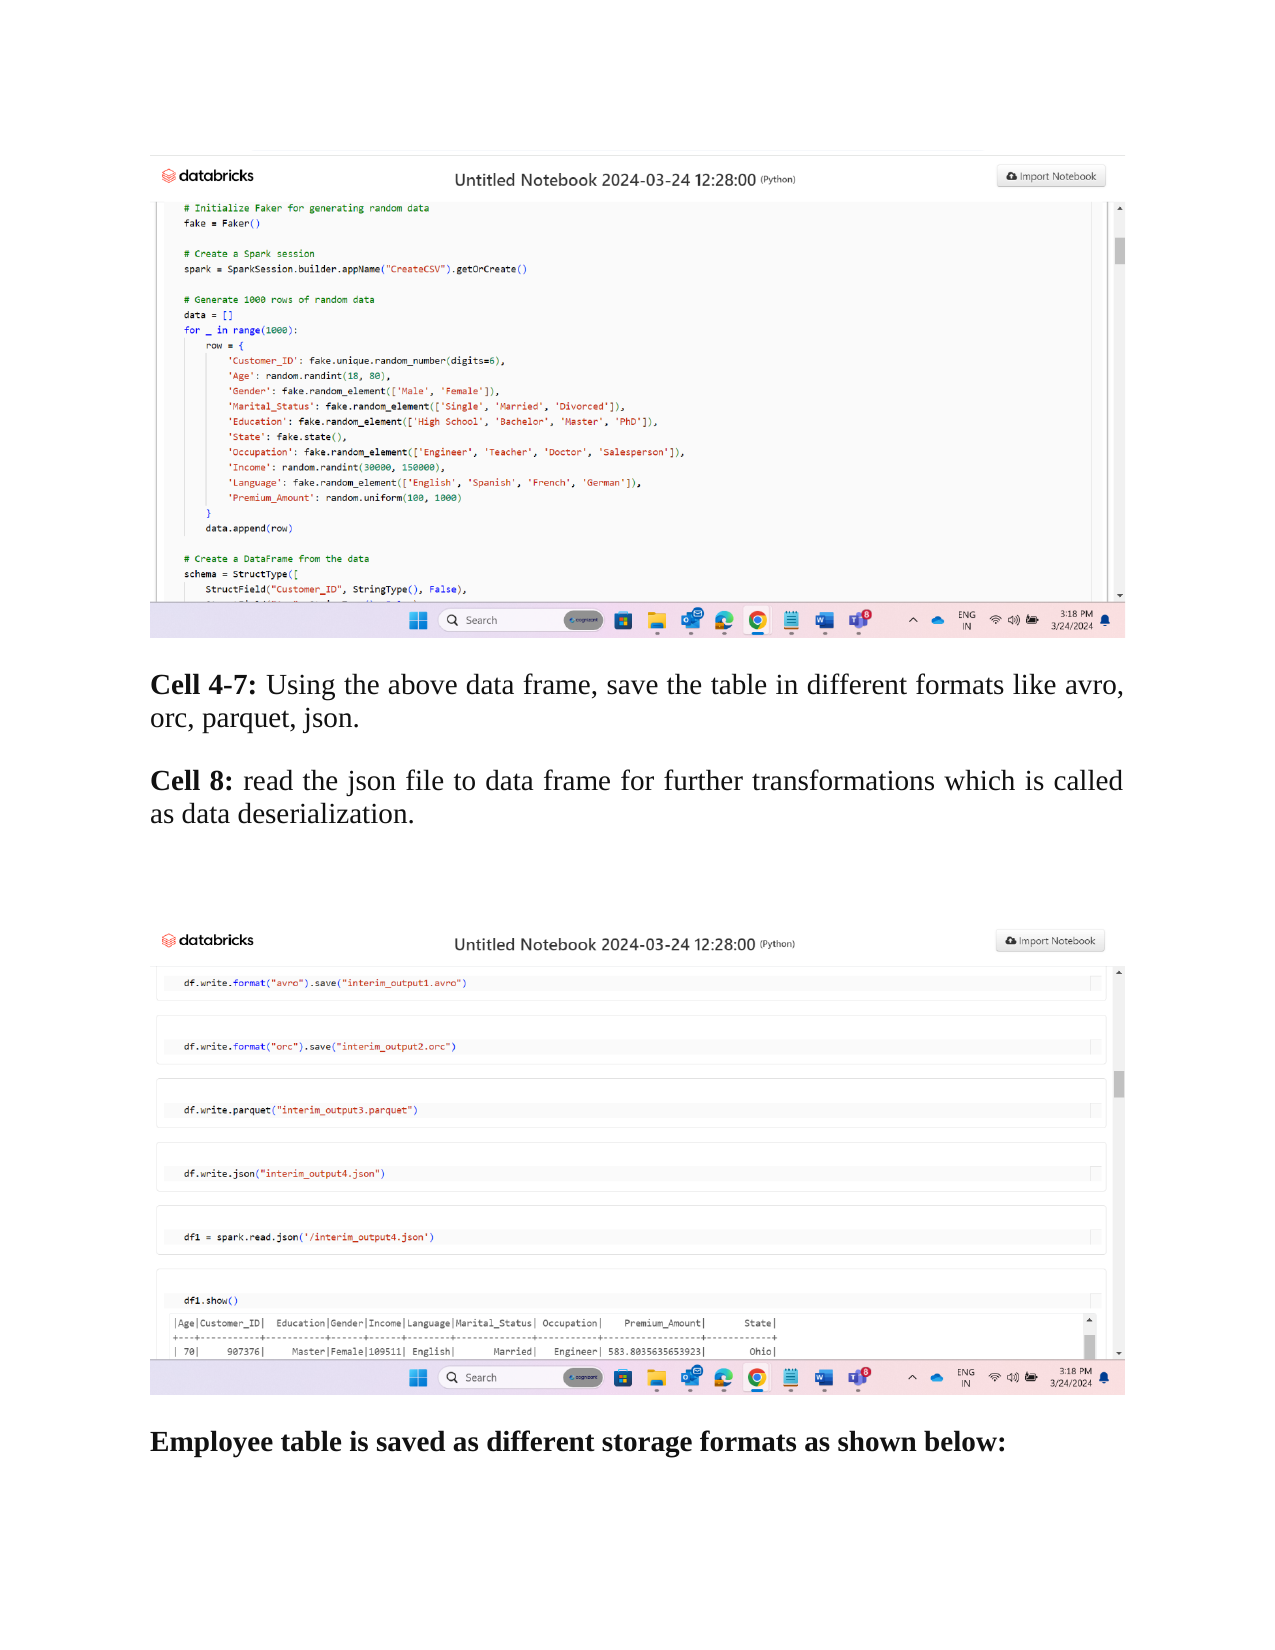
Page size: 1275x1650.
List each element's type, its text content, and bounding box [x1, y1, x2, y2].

text Cell 4-7: Using the above data frame, save the table in different formats like avro, orc, parquet, json. [150, 667, 1125, 734]
text Cell 8: read the json file to data frame for further transformations which is called as data deserialization. [150, 763, 1125, 830]
picture [150, 922, 1125, 1395]
picture [150, 150, 1125, 638]
text Employee table is saved as different storage formats as shown below: [150, 1424, 1125, 1457]
